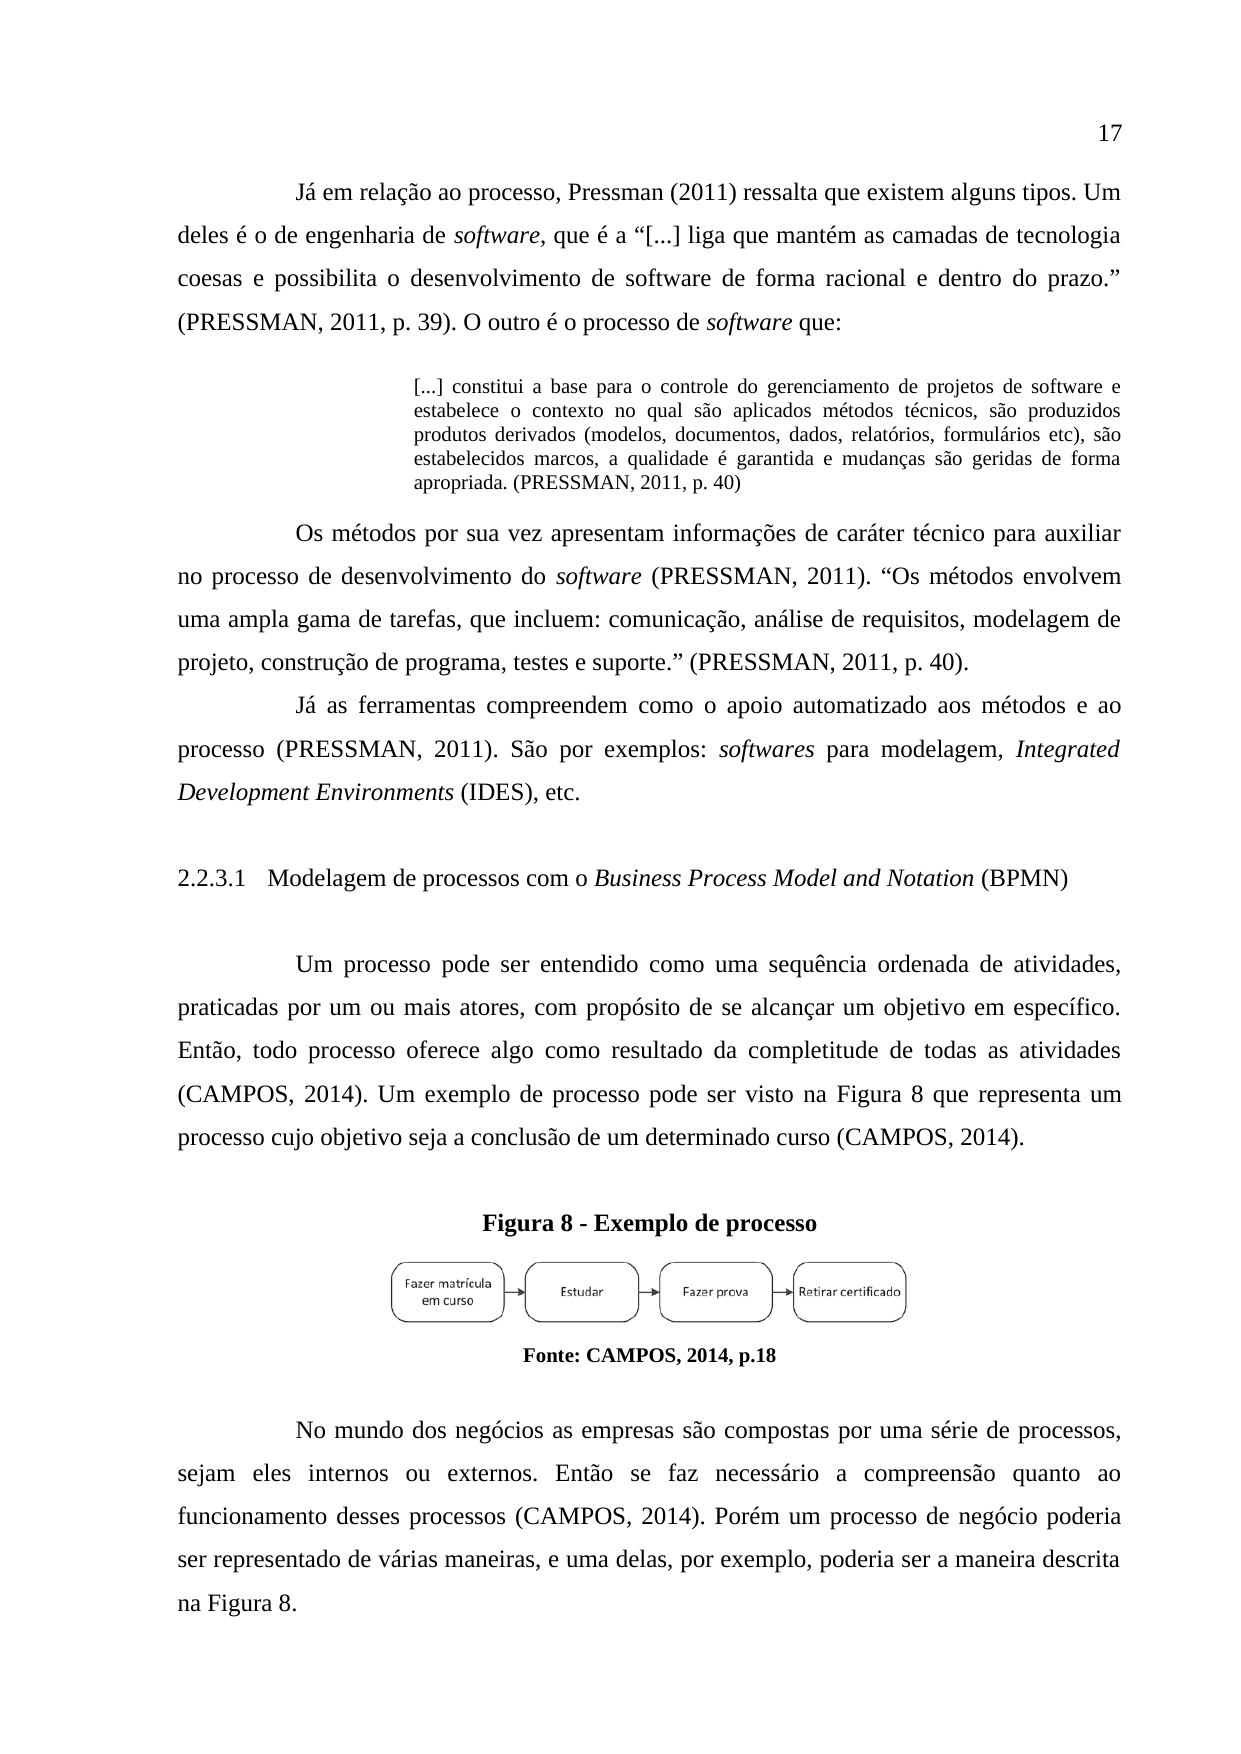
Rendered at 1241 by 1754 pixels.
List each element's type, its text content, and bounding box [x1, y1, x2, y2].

text Figura 8 - Exemplo de processo [177, 1208, 1122, 1237]
text Fonte: CAMPOS, 2014, p.18 [177, 1343, 1122, 1367]
text Já as ferramentas compreendem como o apoio automatizado aos métodos e ao processo (PRESSMAN, 2011). São por exemplos: softwares para modelagem, Integrated Development Environments (IDES), etc. [177, 691, 1122, 806]
text [...] constitui a base para o controle do gerenciamento de projetos de software e estabelece o contexto no qual são aplicados métodos técnicos, são produzidos produtos derivados (modelos, documentos, dados, relatórios, formulários etc), são estabelecidos marcos, a qualidade é garantida e mudanças são geridas de forma apropriada. (PRESSMAN, 2011, p. 40) [413, 374, 1122, 494]
picture [387, 1251, 913, 1329]
text Um processo pode ser entendido como uma sequência ordenada de atividades, praticadas por um ou mais atores, com propósito de se alcançar um objetivo em específico. Então, todo processo oferece algo como resultado da completitude de todas as atividades (CAMPOS, 2014). Um exemplo de processo pode ser visto na Figura 8 que representa um processo cujo objetivo seja a conclusão de um determinado curso (CAMPOS, 2014). [177, 949, 1122, 1151]
text No mundo dos negócios as empresas são compostas por uma série de processos, sejam eles internos ou externos. Então se faz necessário a compreensão quanto ao funcionamento desses processos (CAMPOS, 2014). Porém um processo de negócio poderia ser representado de várias maneiras, e uma delas, por exemplo, poderia ser a maneira descrita na Figura 8. [177, 1415, 1122, 1616]
text Os métodos por sua vez apresentam informações de caráter técnico para auxiliar no processo de desenvolvimento do software (PRESSMAN, 2011). “Os métodos envolvem uma ampla gama de tarefas, que incluem: comunicação, análise de requisitos, modelagem de projeto, construção de programa, testes e suporte.” (PRESSMAN, 2011, p. 40). [177, 518, 1122, 676]
text Já em relação ao processo, Pressman (2011) ressalta que existem alguns tipos. Um deles é o de engenharia de software, que é a “[...] liga que mantém as camadas de tecnologia coesas e possibilita o desenvolvimento de software de forma racional e dentro do prazo.” (PRESSMAN, 2011, p. 39). O outro é o processo de software que: [177, 177, 1122, 335]
subtitle Modelagem de processos com o Business Process Model and Notation (BPMN) [177, 863, 1122, 892]
